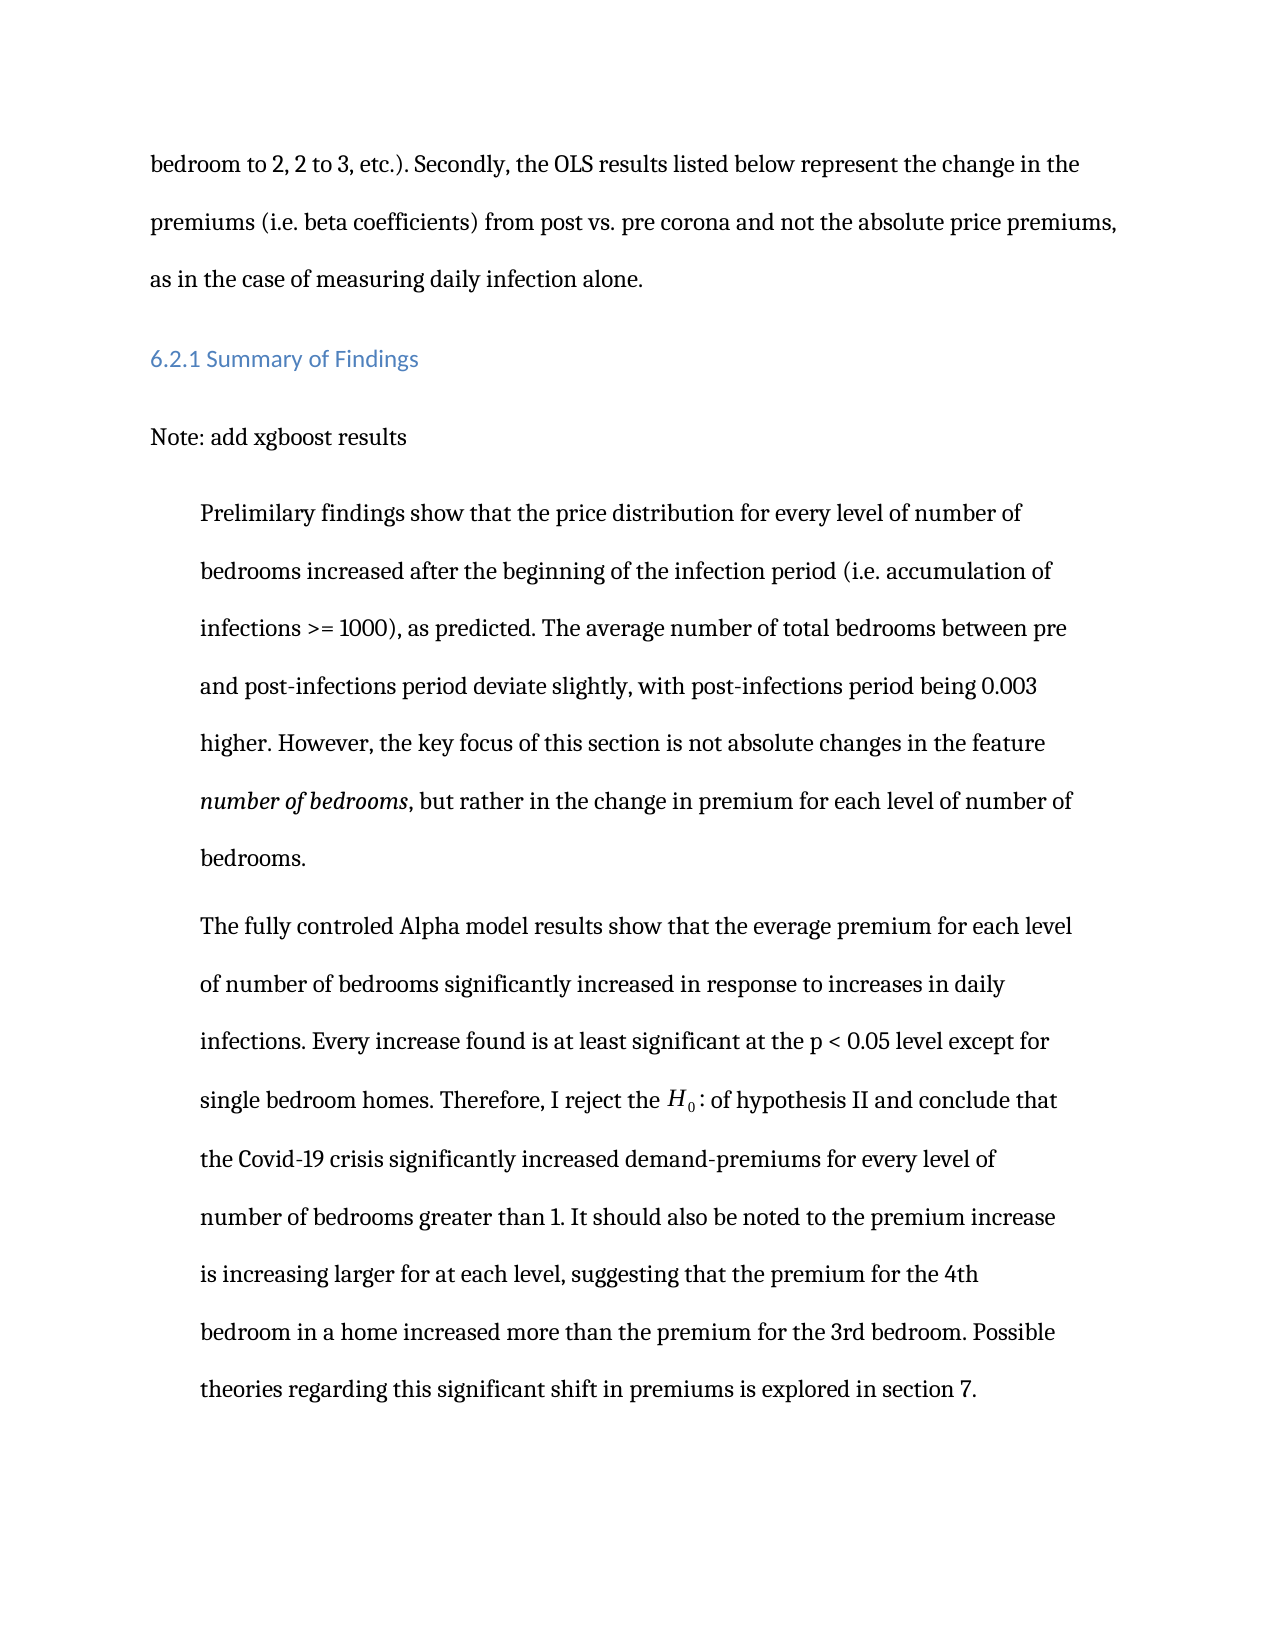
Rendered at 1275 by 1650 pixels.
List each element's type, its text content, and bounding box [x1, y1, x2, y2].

text Note: add xgboost results [150, 423, 1125, 452]
text Prelimilary findings show that the price distribution for every level of number of bedrooms increased after the beginning of the infection period (i.e. accumulation of infections >= 1000), as predicted. The average number of total bedrooms between pre and post-infections period deviate slightly, with post-infections period being 0.003 higher. However, the key focus of this section is not absolute changes in the feature number of bedrooms, but rather in the change in premium for each level of number of bedrooms. [200, 499, 1075, 873]
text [150, 150, 1125, 294]
text The fully controled Alpha model results show that the everage premium for each level of number of bedrooms significantly increased in response to increases in daily infections. Every increase found is at least significant at the p < 0.05 level except for single bedroom homes. Therefore, I reject the of hypothesis II and conclude that the Covid-19 crisis significantly increased demand-premiums for every level of number of bedrooms greater than 1. It should also be noted to the premium increase is increasing larger for at each level, suggesting that the premium for the 4th bedroom in a home increased more than the premium for the 3rd bedroom. Possible theories regarding this significant shift in premiums is explored in section 7. [200, 912, 1075, 1404]
subtitle 6.2.1 Summary of Findings [150, 343, 1125, 374]
